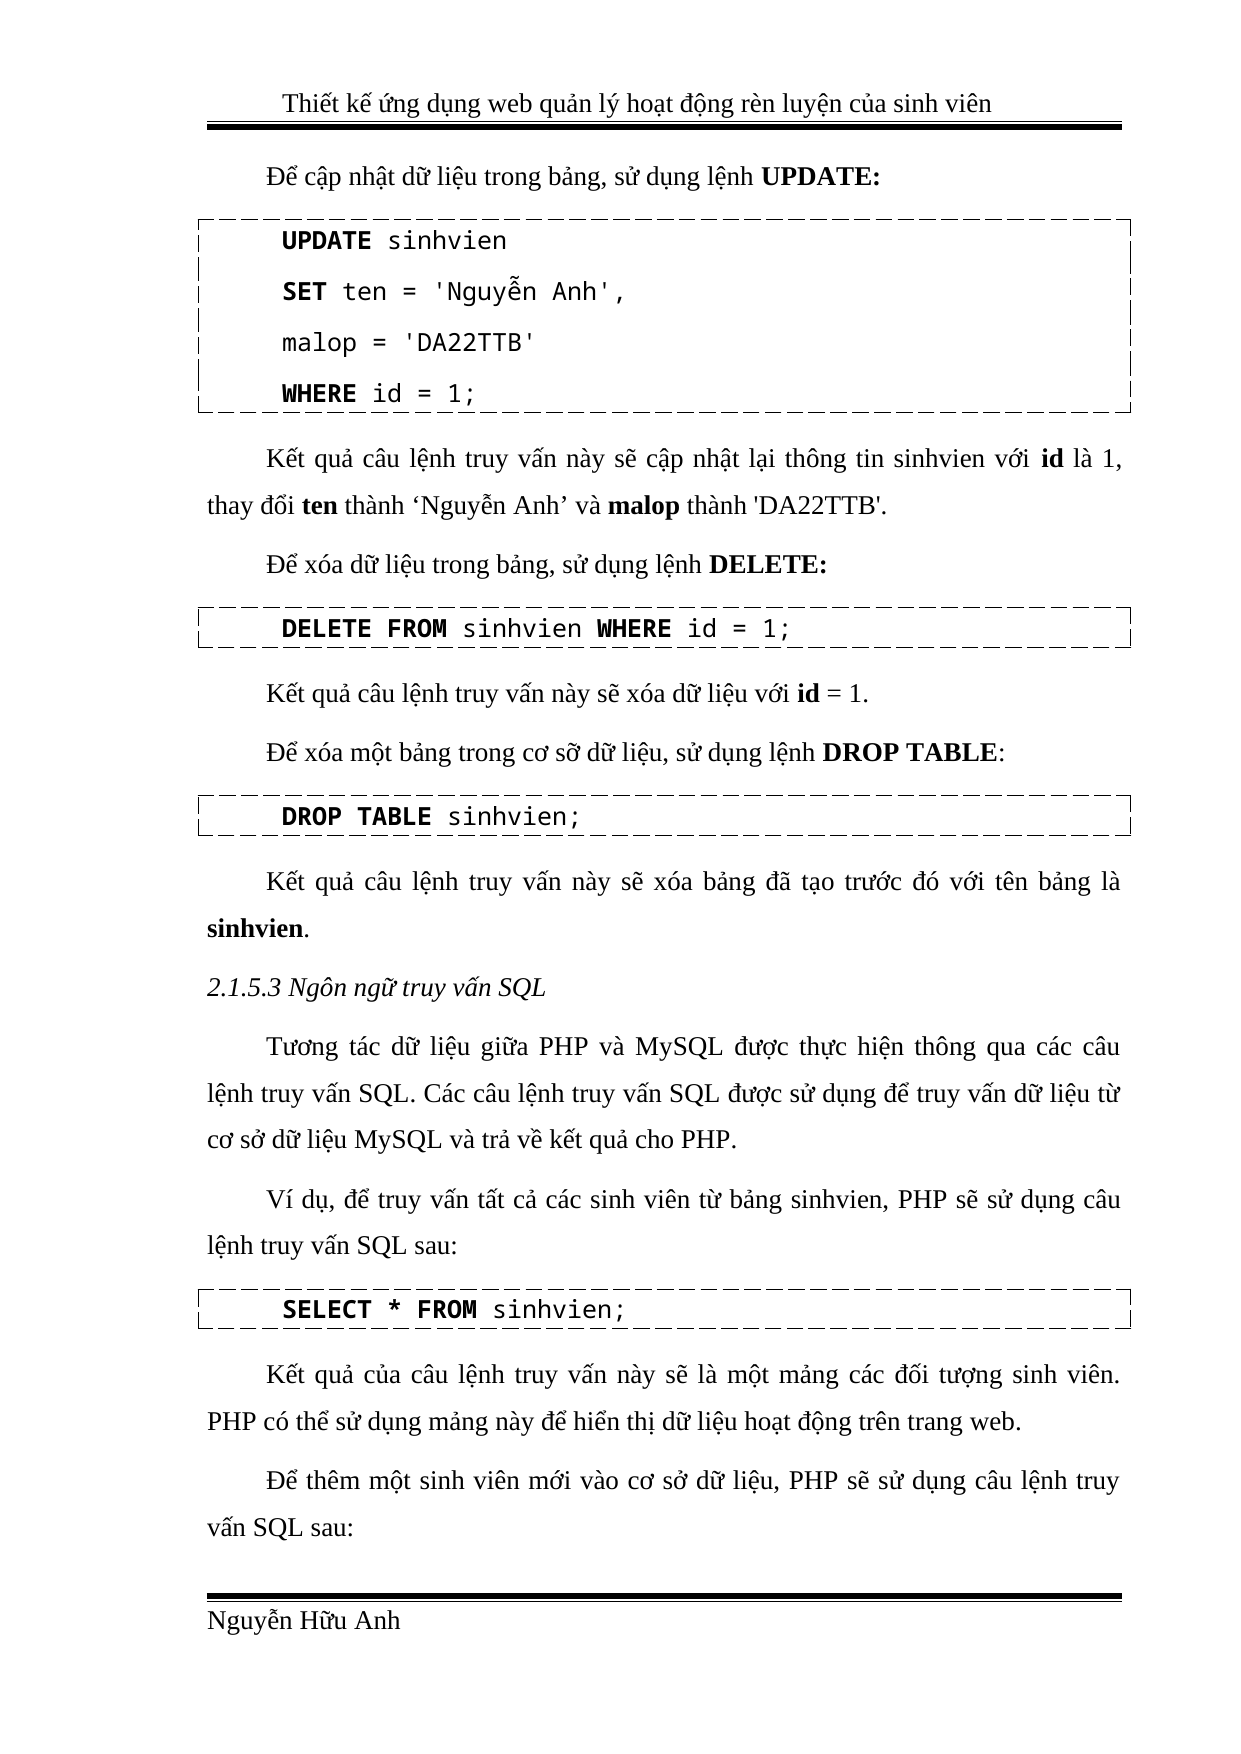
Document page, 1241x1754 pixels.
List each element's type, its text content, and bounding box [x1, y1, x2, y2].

text malop = 'DA22TTB' [197, 321, 1131, 359]
subtitle Ngôn ngữ truy vấn SQL [207, 971, 1122, 1002]
text WHERE id = 1; [197, 372, 1131, 413]
text Để xóa dữ liệu trong bảng, sử dụng lệnh DELETE: [207, 548, 1122, 579]
text SELECT * FROM sinhvien; [197, 1288, 1131, 1329]
text Ví dụ, để truy vấn tất cả các sinh viên từ bảng sinhvien, PHP sẽ sử dụng câu lệnh truy vấn SQL sau: [207, 1183, 1122, 1261]
text Kết quả của câu lệnh truy vấn này sẽ là một mảng các đối tượng sinh viên. PHP có thể sử dụng mảng này để hiển thị dữ liệu hoạt động trên trang web. [207, 1358, 1122, 1436]
text DROP TABLE sinhvien; [197, 795, 1131, 836]
text Kết quả câu lệnh truy vấn này sẽ xóa dữ liệu với id = 1. [207, 677, 1122, 708]
text DELETE FROM sinhvien WHERE id = 1; [197, 607, 1131, 648]
text Tương tác dữ liệu giữa PHP và MySQL được thực hiện thông qua các câu lệnh truy vấn SQL. Các câu lệnh truy vấn SQL được sử dụng để truy vấn dữ liệu từ cơ sở dữ liệu MySQL và trả về kết quả cho PHP. [207, 1030, 1122, 1155]
text SET ten = 'Nguyễn Anh', [197, 270, 1131, 308]
text Để xóa một bảng trong cơ sỡ dữ liệu, sử dụng lệnh DROP TABLE: [207, 736, 1122, 767]
text UPDATE sinhvien [197, 219, 1131, 257]
text Kết quả câu lệnh truy vấn này sẽ cập nhật lại thông tin sinhvien với id là 1, thay đổi ten thành ‘Nguyễn Anh’ và malop thành 'DA22TTB'. [207, 442, 1122, 520]
text Để cập nhật dữ liệu trong bảng, sử dụng lệnh UPDATE: [207, 160, 1122, 191]
text Để thêm một sinh viên mới vào cơ sở dữ liệu, PHP sẽ sử dụng câu lệnh truy vấn SQL sau: [207, 1464, 1122, 1542]
text Kết quả câu lệnh truy vấn này sẽ xóa bảng đã tạo trước đó với tên bảng là sinhvien. [207, 865, 1122, 943]
